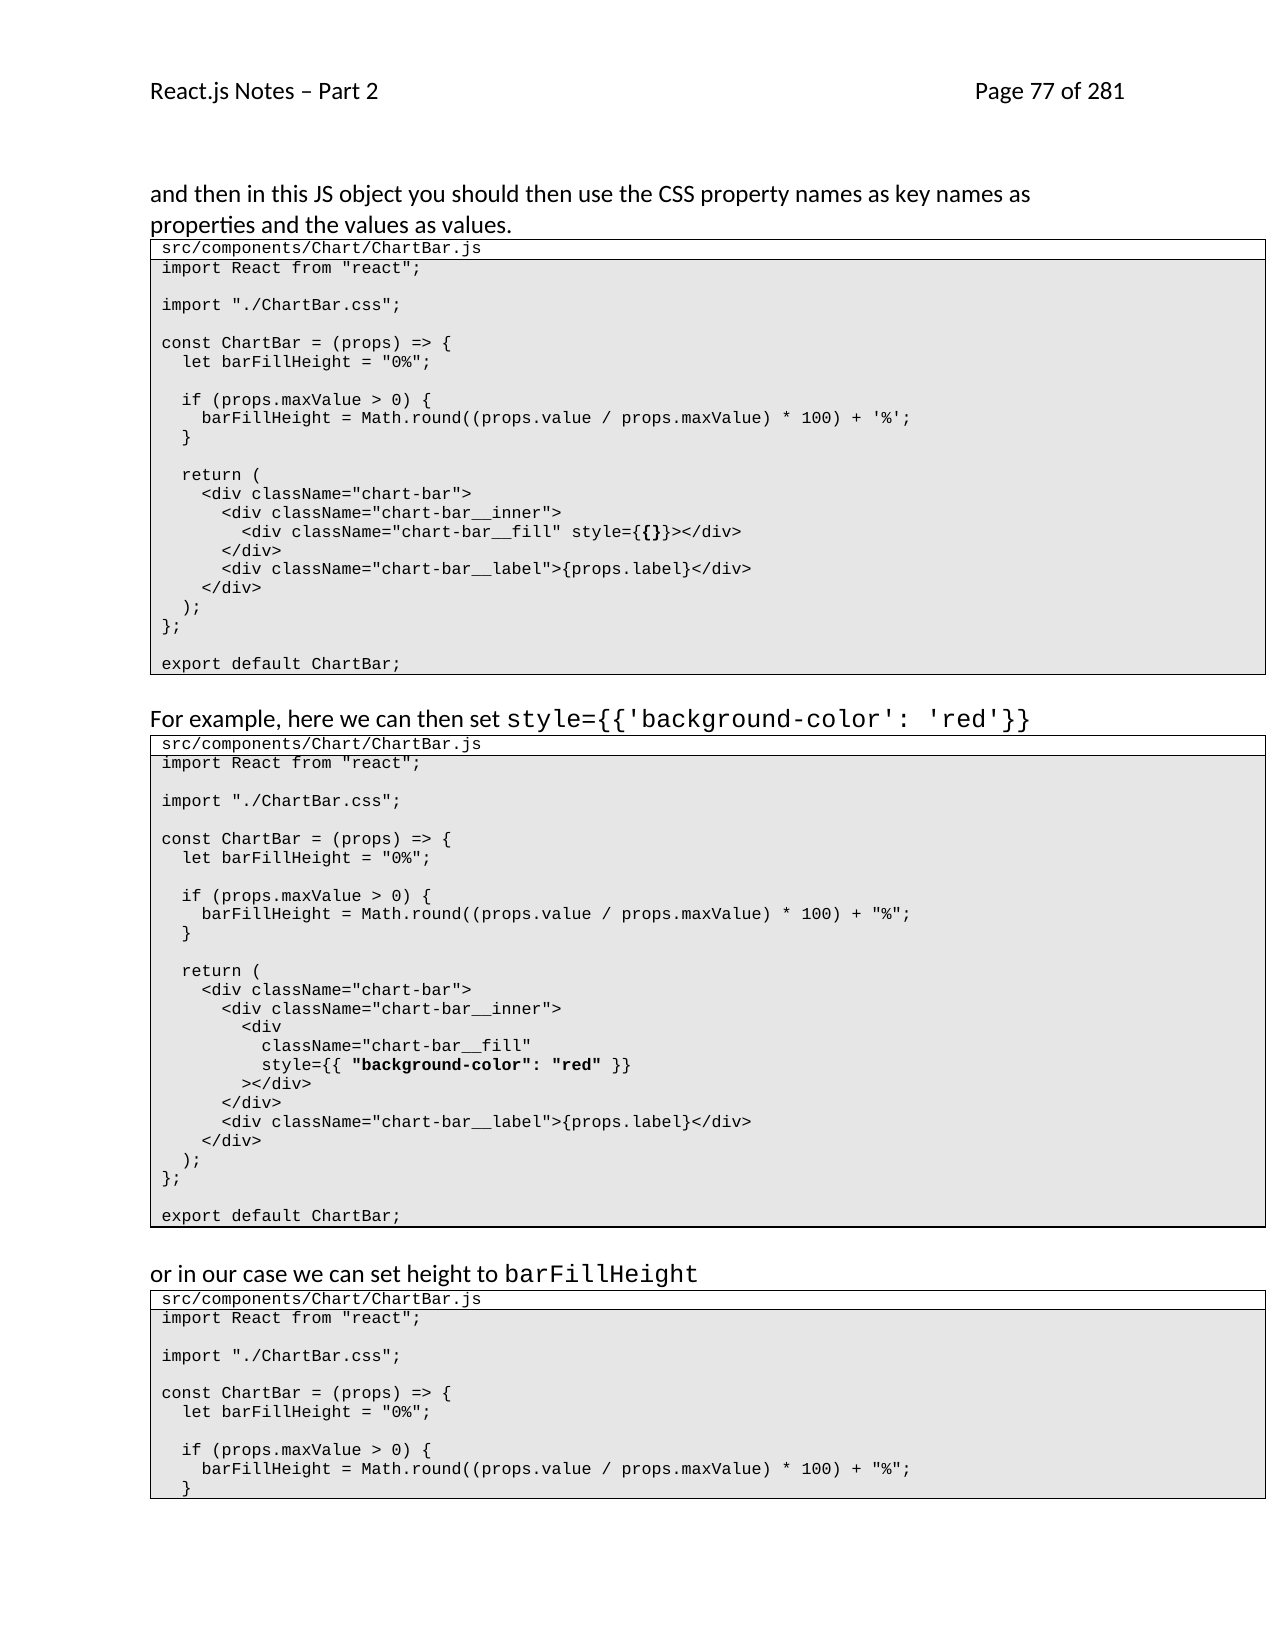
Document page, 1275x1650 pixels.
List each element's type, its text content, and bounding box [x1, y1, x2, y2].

text For example, here we can then set style={{'background-color': 'red'}} [150, 703, 1125, 735]
text or in our case we can set height to barFillHeight [150, 1258, 1125, 1290]
table_cell import React from "react"; import "./ChartBar.css"; const ChartBar = (props) => { let barFillHeight = "0%"; if (props.maxValue > 0) { barFillHeight = Math.round((props.value / props.maxValue) * 100) + "%"; } return ( <div className="chart-bar"> <div className="chart-bar__inner"> <div className="chart-bar__fill" style={{ "background-color": "red" }} ></div> </div> <div className="chart-bar__label">{props.label}</div> </div> ); }; export default ChartBar; [151, 756, 1265, 1226]
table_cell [151, 1310, 1265, 1498]
table_header src/components/Chart/ChartBar.js [151, 736, 1265, 754]
table_header src/components/Chart/ChartBar.js [151, 240, 1265, 259]
table_header src/components/Chart/ChartBar.js [151, 1291, 1265, 1309]
text and then in this JS object you should then use the CSS property names as key names as properties and the values as values. [150, 178, 1125, 239]
